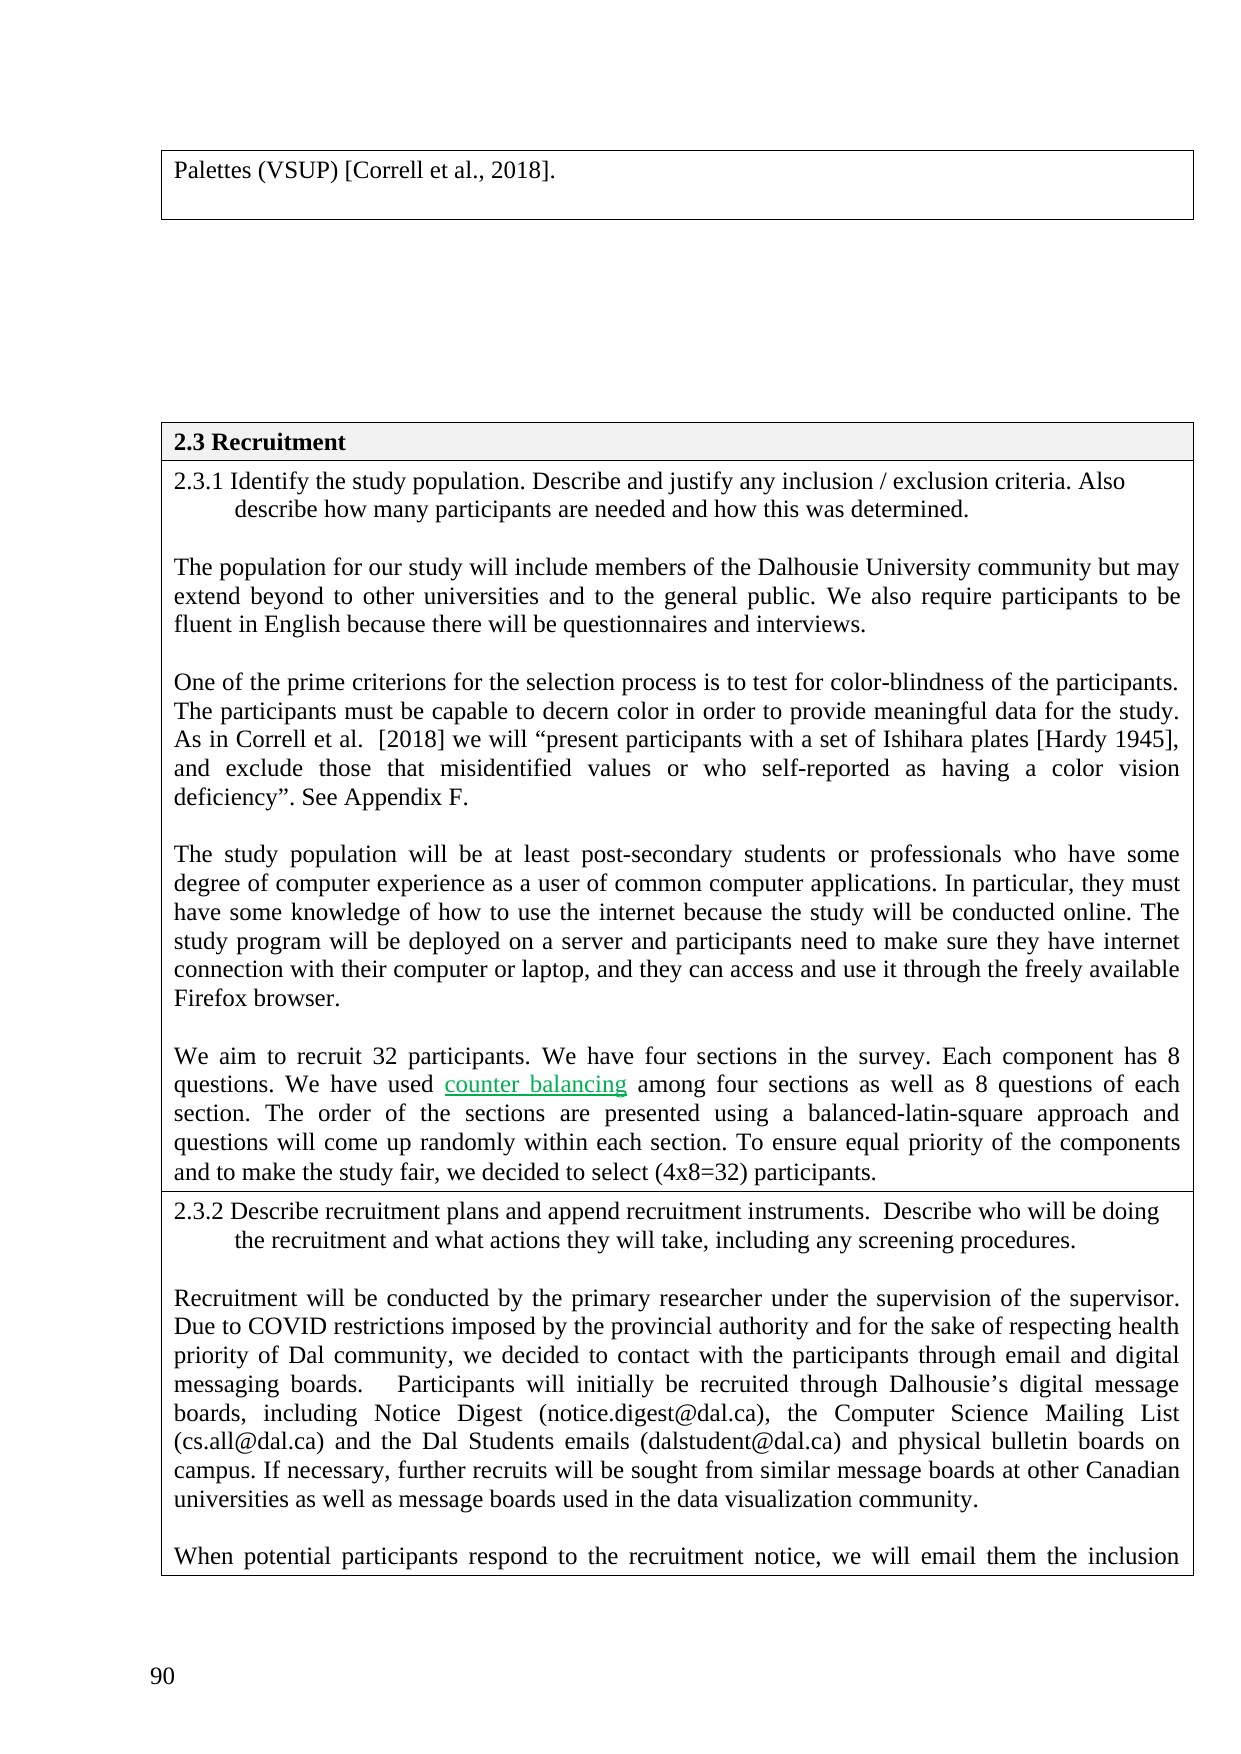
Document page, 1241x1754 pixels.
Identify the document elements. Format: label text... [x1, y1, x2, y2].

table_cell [162, 1192, 1193, 1574]
table_header 2.3 Recruitment [162, 423, 1193, 460]
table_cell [162, 151, 1193, 219]
table_cell 2.3.1 Identify the study population. Describe and justify any inclusion / exclusion criteria. Also describe how many participants are needed and how this was determined. The population for our study will include members of the Dalhousie University community but may extend beyond to other universities and to the general public. We also require participants to be fluent in English because there will be questionnaires and interviews. One of the prime criterions for the selection process is to test for color-blindness of the participants. The participants must be capable to decern color in order to provide meaningful data for the study. As in Correll et al. [2018] we will “present participants with a set of Ishihara plates [Hardy 1945], and exclude those that misidentified values or who self-reported as having a color vision deficiency”. See Appendix F. The study population will be at least post-secondary students or professionals who have some degree of computer experience as a user of common computer applications. In particular, they must have some knowledge of how to use the internet because the study will be conducted online. The study program will be deployed on a server and participants need to make sure they have internet connection with their computer or laptop, and they can access and use it through the freely available Firefox browser. We aim to recruit 32 participants. We have four sections in the survey. Each component has 8 questions. We have used counter balancing among four sections as well as 8 questions of each section. The order of the sections are presented using a balanced-latin-square approach and questions will come up randomly within each section. To ensure equal priority of the components and to make the study fair, we decided to select (4x8=32) participants. [162, 461, 1193, 1191]
